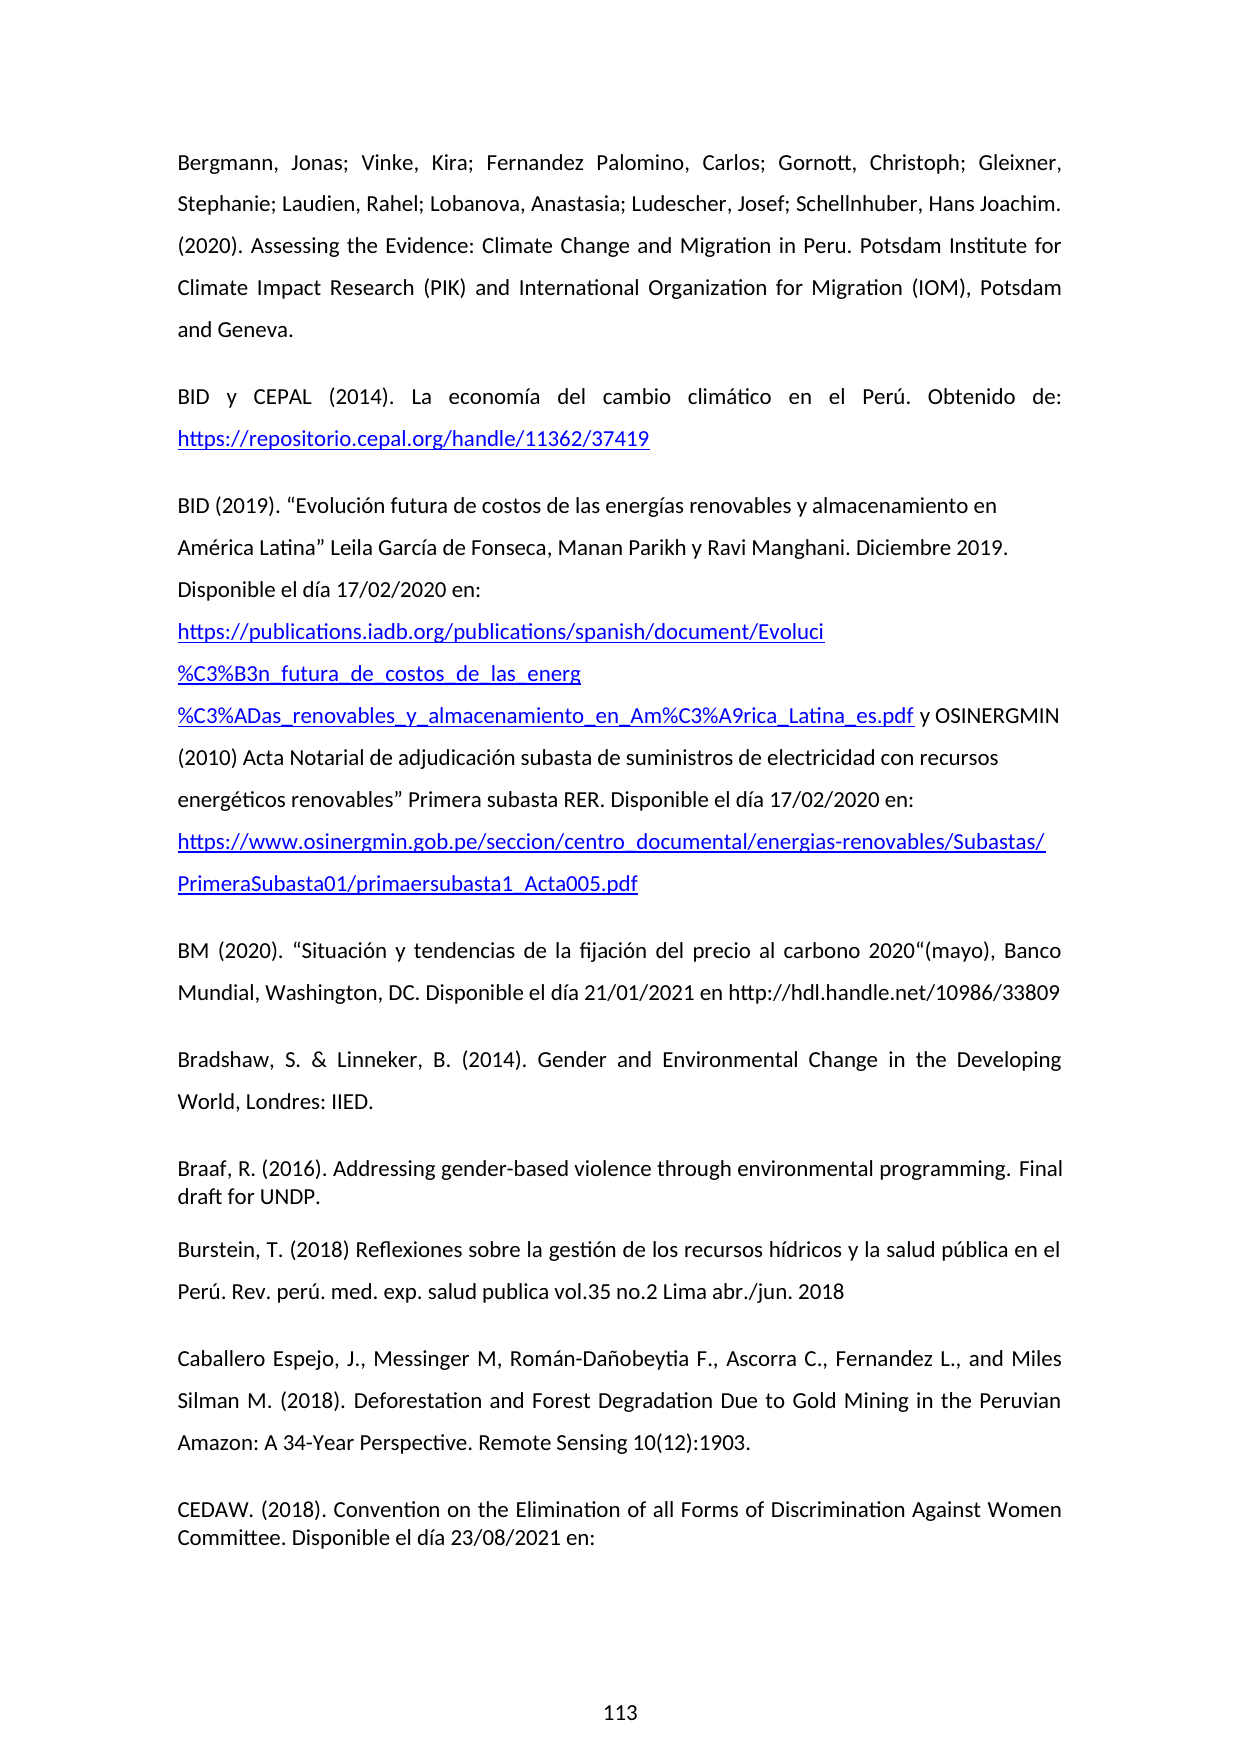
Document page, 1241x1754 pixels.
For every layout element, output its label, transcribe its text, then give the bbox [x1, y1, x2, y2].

text Bradshaw, S. & Linneker, B. (2014). Gender and Environmental Change in the Developing World, Londres: IIED. [177, 1045, 1063, 1115]
text Bergmann, Jonas; Vinke, Kira; Fernandez Palomino, Carlos; Gornott, Christoph; Gleixner, Stephanie; Laudien, Rahel; Lobanova, Anastasia; Ludescher, Josef; Schellnhuber, Hans Joachim. (2020). Assessing the Evidence: Climate Change and Migration in Peru. Potsdam Institute for Climate Impact Research (PIK) and International Organization for Migration (IOM), Potsdam and Geneva. [177, 148, 1063, 343]
text Burstein, T. (2018) Reflexiones sobre la gestión de los recursos hídricos y la salud pública en el Perú. Rev. perú. med. exp. salud publica vol.35 no.2 Lima abr./jun. 2018 [177, 1235, 1063, 1305]
text BID y CEPAL (2014). La economía del cambio climático en el Perú. Obtenido de: https://repositorio.cepal.org/handle/11362/37419 [177, 382, 1063, 452]
text Caballero Espejo, J., Messinger M, Román-Dañobeytia F., Ascorra C., Fernandez L., and Miles Silman M. (2018). Deforestation and Forest Degradation Due to Gold Mining in the Peruvian Amazon: A 34-Year Perspective. Remote Sensing 10(12):1903. [177, 1344, 1063, 1456]
text BM (2020). “Situación y tendencias de la fijación del precio al carbono 2020“(mayo), Banco Mundial, Washington, DC. Disponible el día 21/01/2021 en http://hdl.handle.net/10986/33809 [177, 936, 1063, 1006]
text Braaf, R. (2016). Addressing gender-based violence through environmental programming. Final draft for UNDP. [177, 1154, 1063, 1210]
text CEDAW. (2018). Convention on the Elimination of all Forms of Discrimination Against Women Committee. Disponible el día 23/08/2021 en: [177, 1495, 1063, 1551]
text BID (2019). “Evolución futura de costos de las energías renovables y almacenamiento en América Latina” Leila García de Fonseca, Manan Parikh y Ravi Manghani. Diciembre 2019. Disponible el día 17/02/2020 en: https://publications.iadb.org/publications/spanish/document/Evoluci%C3%B3n_futura_de_costos_de_las_energ%C3%ADas_renovables_y_almacenamiento_en_Am%C3%A9rica_Latina_es.pdf y OSINERGMIN (2010) Acta Notarial de adjudicación subasta de suministros de electricidad con recursos energéticos renovables” Primera subasta RER. Disponible el día 17/02/2020 en: https://www.osinergmin.gob.pe/seccion/centro_documental/energias-renovables/Subastas/PrimeraSubasta01/primaersubasta1_Acta005.pdf [177, 491, 1063, 897]
